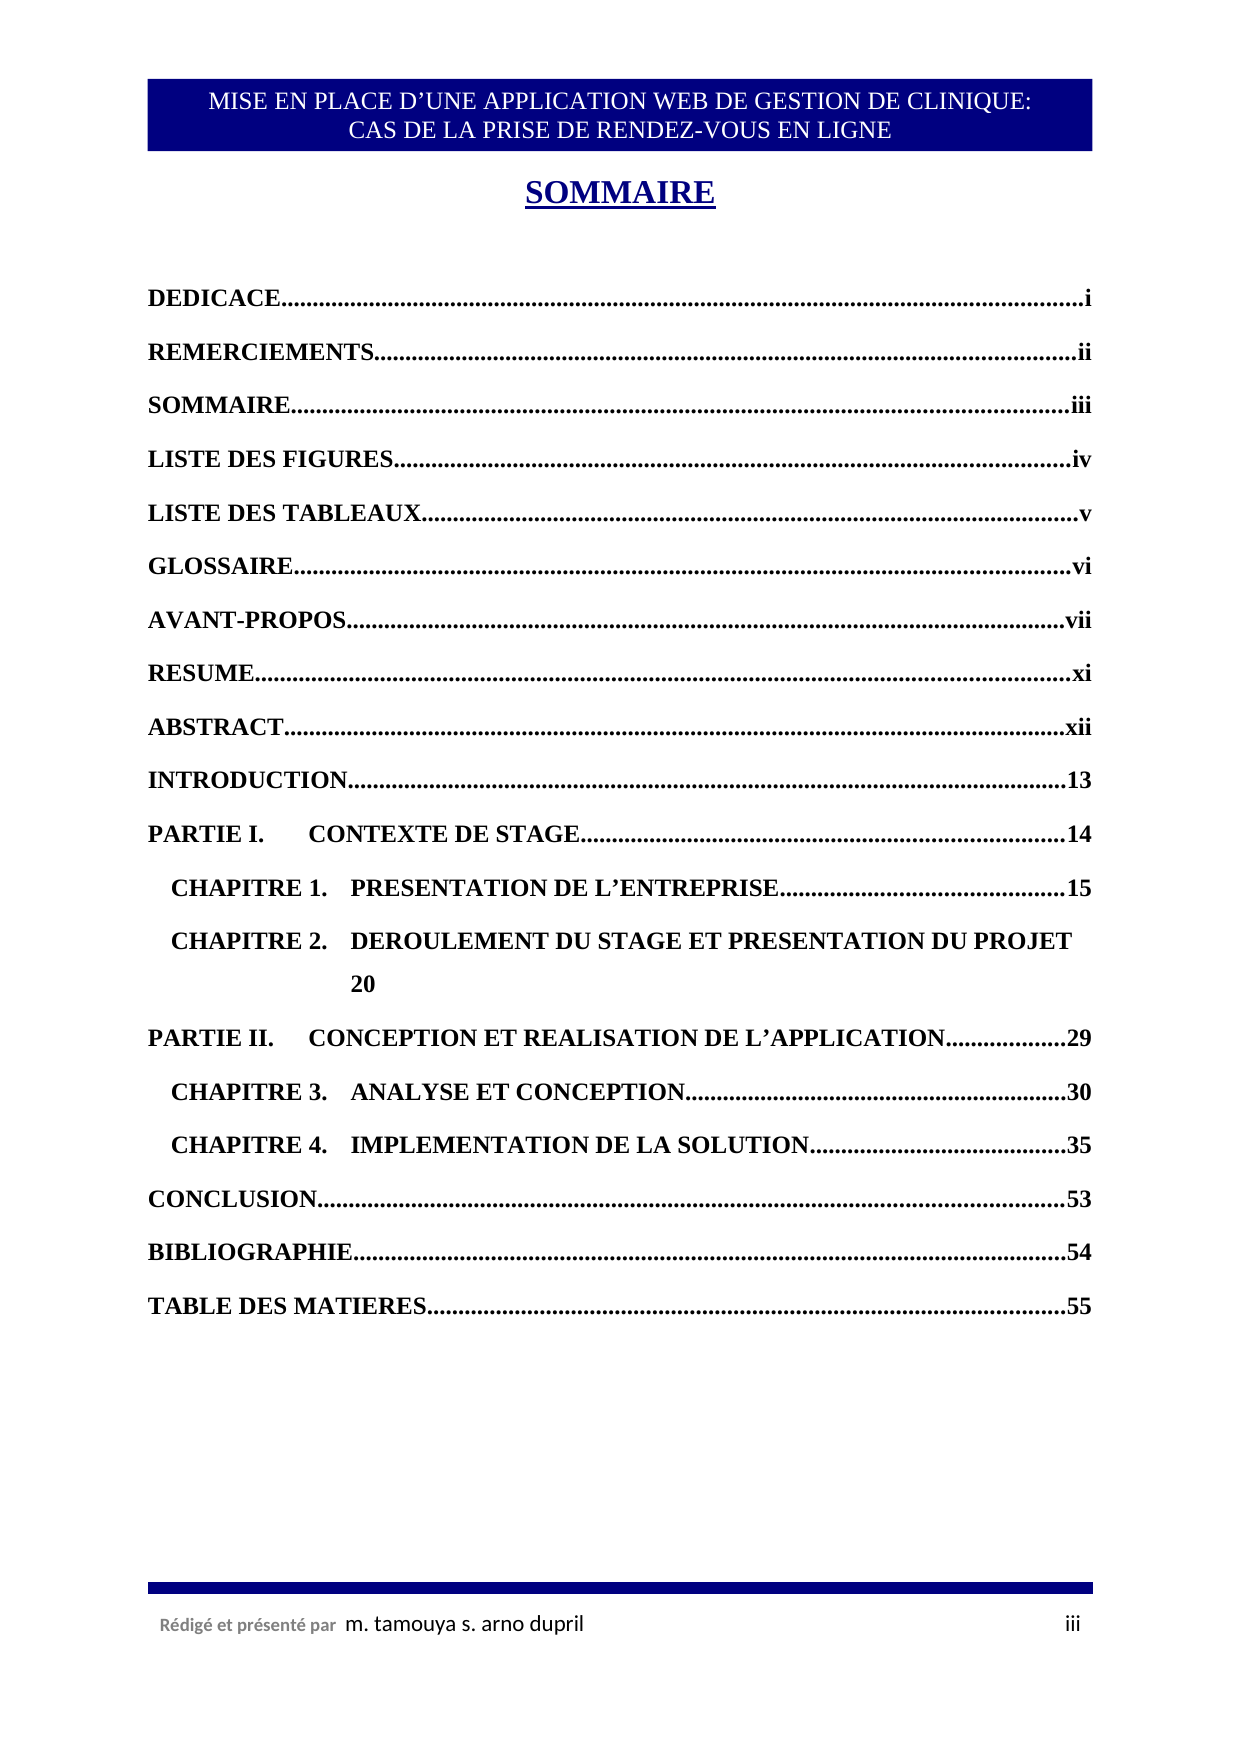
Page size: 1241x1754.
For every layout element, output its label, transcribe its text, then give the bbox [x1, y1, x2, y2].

subtitle SOMMAIRE [148, 173, 1093, 211]
